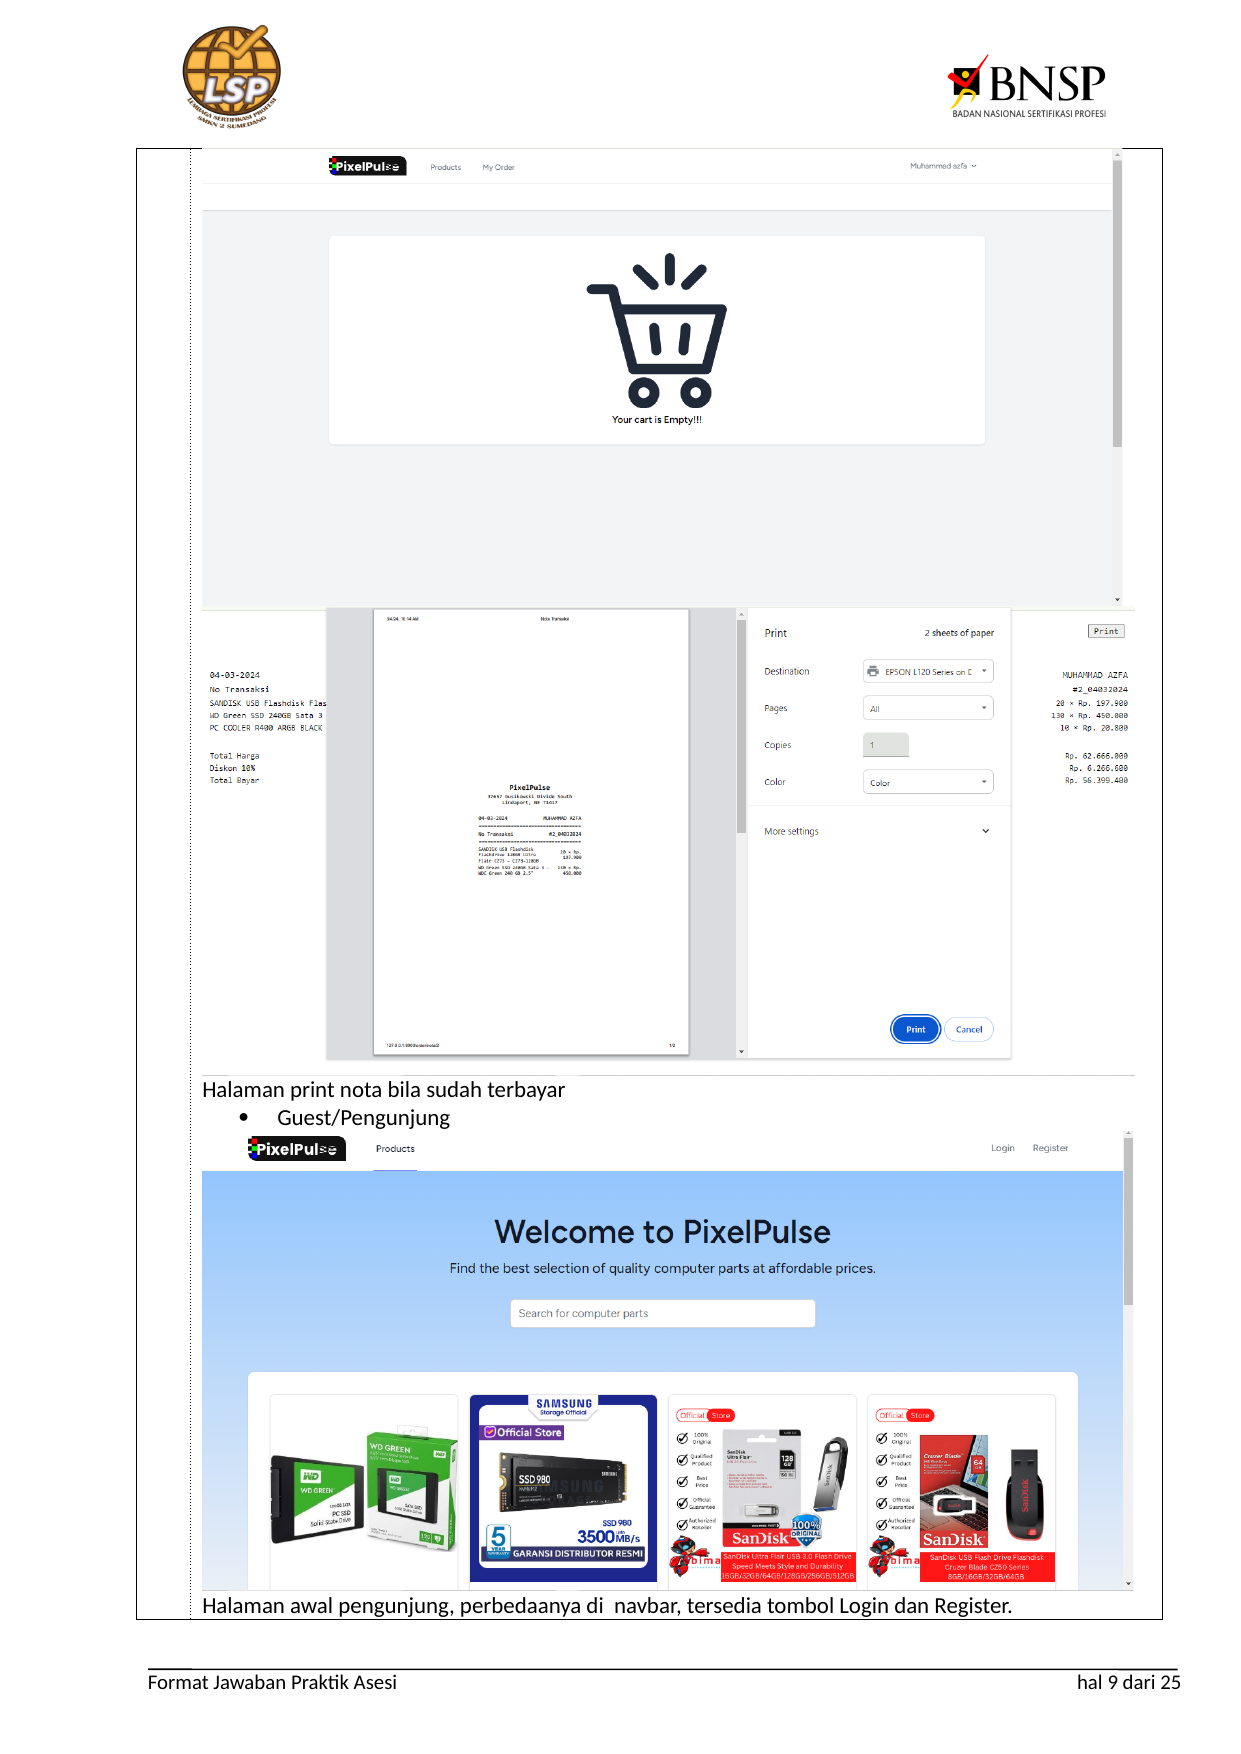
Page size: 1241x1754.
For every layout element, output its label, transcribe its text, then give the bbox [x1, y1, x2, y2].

table_cell 1. [137, 149, 191, 1619]
picture [202, 148, 1135, 1076]
picture [946, 37, 1109, 146]
picture [202, 1131, 1134, 1591]
picture [169, 22, 289, 132]
